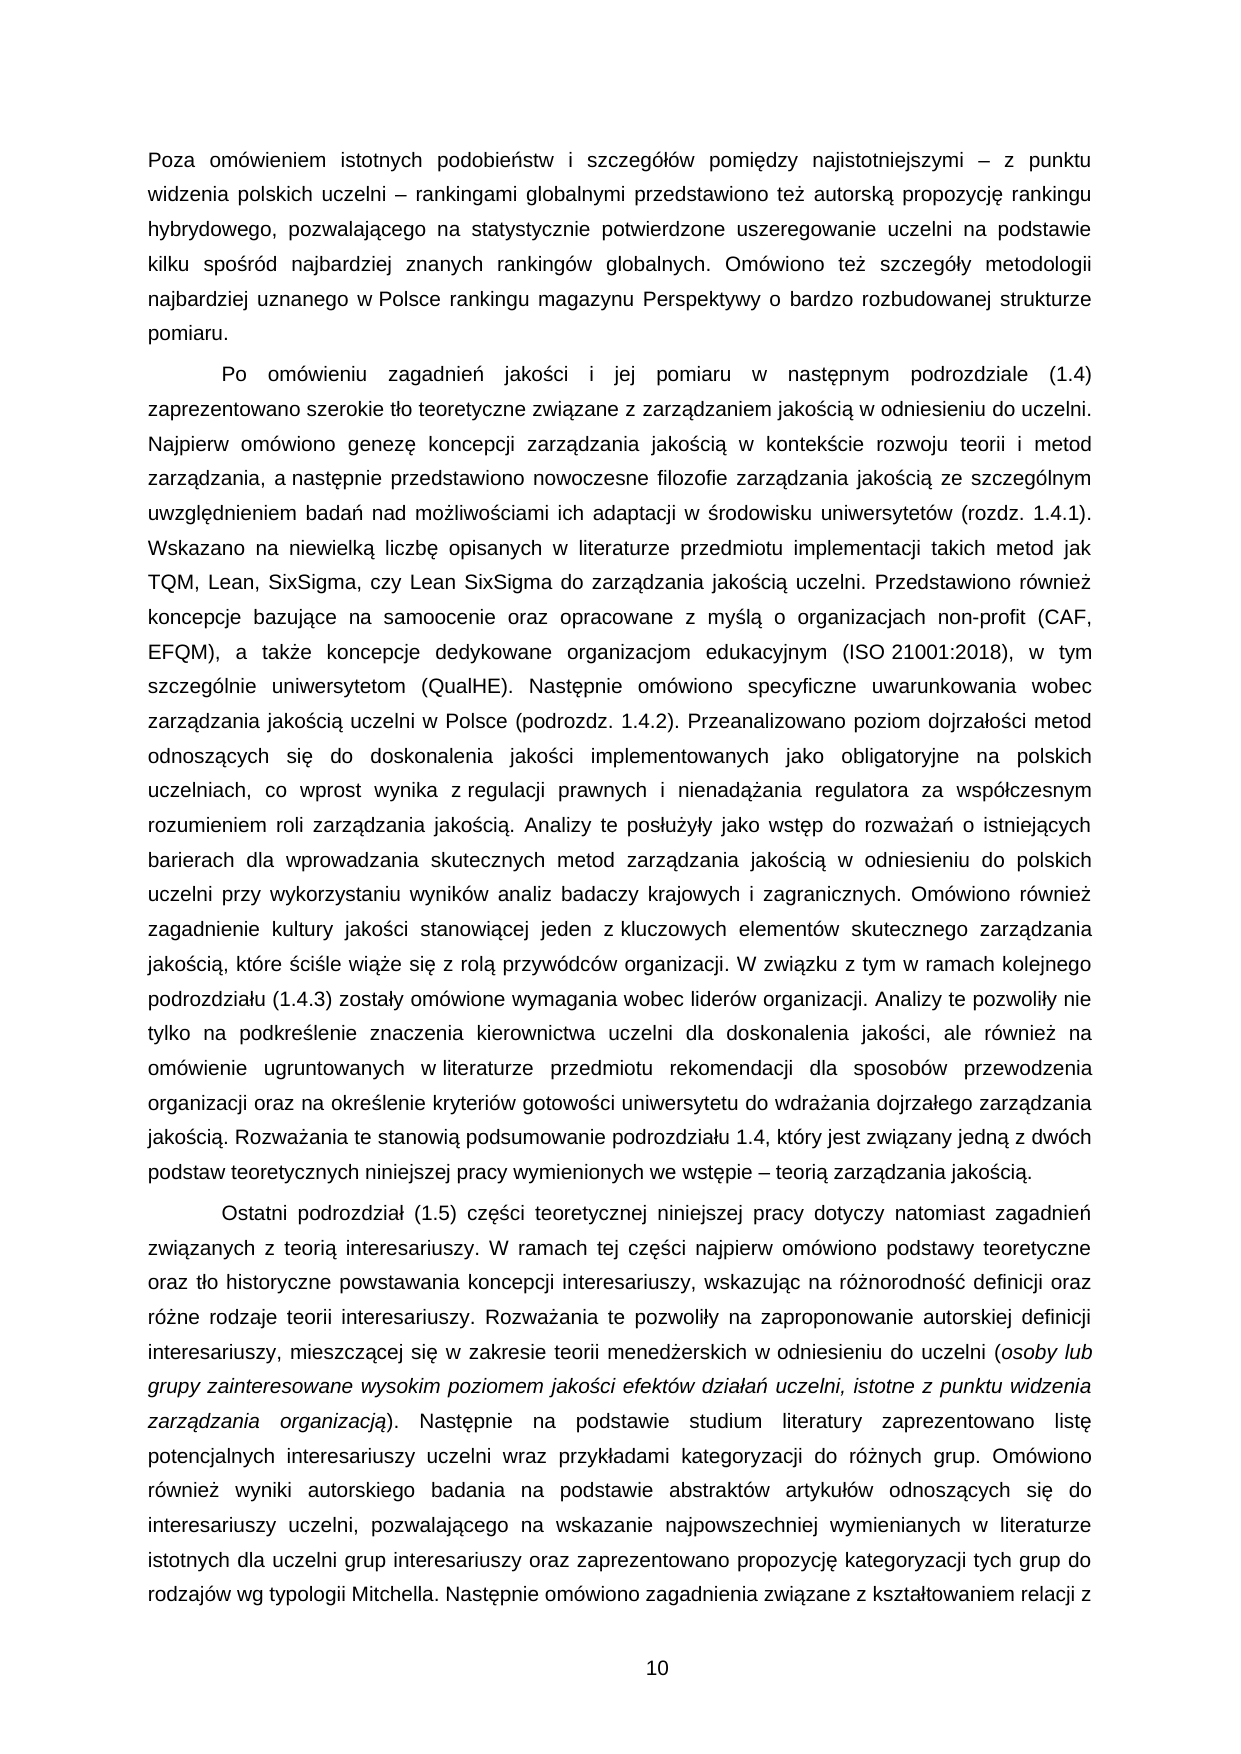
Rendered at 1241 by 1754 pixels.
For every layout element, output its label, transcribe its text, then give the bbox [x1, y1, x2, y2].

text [148, 148, 1093, 345]
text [148, 1201, 1093, 1606]
text Po omówieniu zagadnień jakości i jej pomiaru w następnym podrozdziale (1.4) zaprezentowano szerokie tło teoretyczne związane z zarządzaniem jakością w odniesieniu do uczelni. Najpierw omówiono genezę koncepcji zarządzania jakością w kontekście rozwoju teorii i metod zarządzania, a następnie przedstawiono nowoczesne filozofie zarządzania jakością ze szczególnym uwzględnieniem badań nad możliwościami ich adaptacji w środowisku uniwersytetów (rozdz. 1.4.1). Wskazano na niewielką liczbę opisanych w literaturze przedmiotu implementacji takich metod jak TQM, Lean, SixSigma, czy Lean SixSigma do zarządzania jakością uczelni. Przedstawiono również koncepcje bazujące na samoocenie oraz opracowane z myślą o organizacjach non-profit (CAF, EFQM), a także koncepcje dedykowane organizacjom edukacyjnym (ISO 21001:2018), w tym szczególnie uniwersytetom (QualHE). Następnie omówiono specyficzne uwarunkowania wobec zarządzania jakością uczelni w Polsce (podrozdz. 1.4.2). Przeanalizowano poziom dojrzałości metod odnoszących się do doskonalenia jakości implementowanych jako obligatoryjne na polskich uczelniach, co wprost wynika z regulacji prawnych i nienadążania regulatora za współczesnym rozumieniem roli zarządzania jakością. Analizy te posłużyły jako wstęp do rozważań o istniejących barierach dla wprowadzania skutecznych metod zarządzania jakością w odniesieniu do polskich uczelni przy wykorzystaniu wyników analiz badaczy krajowych i zagranicznych. Omówiono również zagadnienie kultury jakości stanowiącej jeden z kluczowych elementów skutecznego zarządzania jakością, które ściśle wiąże się z rolą przywódców organizacji. W związku z tym w ramach kolejnego podrozdziału (1.4.3) zostały omówione wymagania wobec liderów organizacji. Analizy te pozwoliły nie tylko na podkreślenie znaczenia kierownictwa uczelni dla doskonalenia jakości, ale również na omówienie ugruntowanych w literaturze przedmiotu rekomendacji dla sposobów przewodzenia organizacji oraz na określenie kryteriów gotowości uniwersytetu do wdrażania dojrzałego zarządzania jakością. Rozważania te stanowią podsumowanie podrozdziału 1.4, który jest związany jedną z dwóch podstaw teoretycznych niniejszej pracy wymienionych we wstępie – teorią zarządzania jakością. [148, 362, 1093, 1184]
